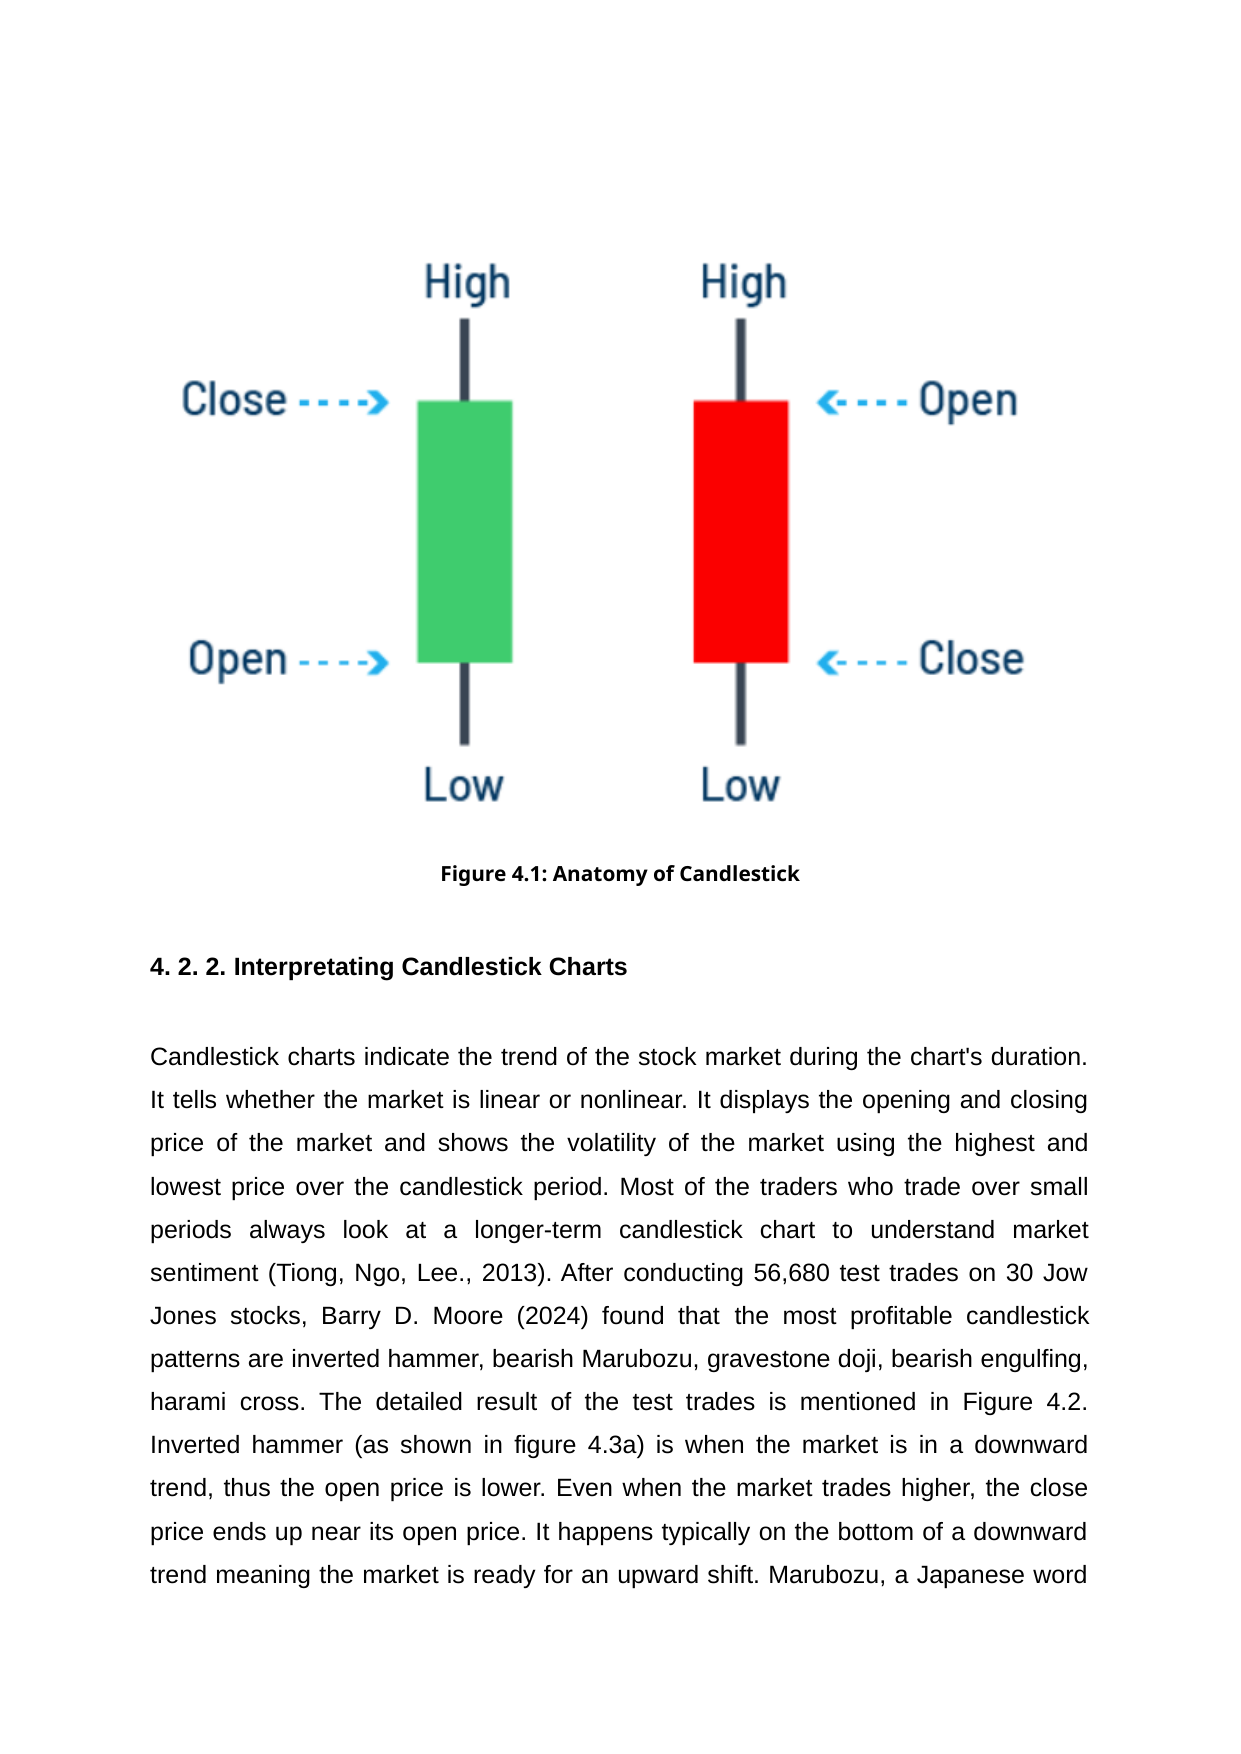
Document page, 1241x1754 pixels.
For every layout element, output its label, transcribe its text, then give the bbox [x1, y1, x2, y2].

picture [150, 196, 1066, 844]
subtitle Interpretating Candlestick Charts [150, 952, 1090, 981]
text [150, 1042, 1090, 1588]
text Figure 4.1: Anatomy of Candlestick [150, 859, 1090, 888]
